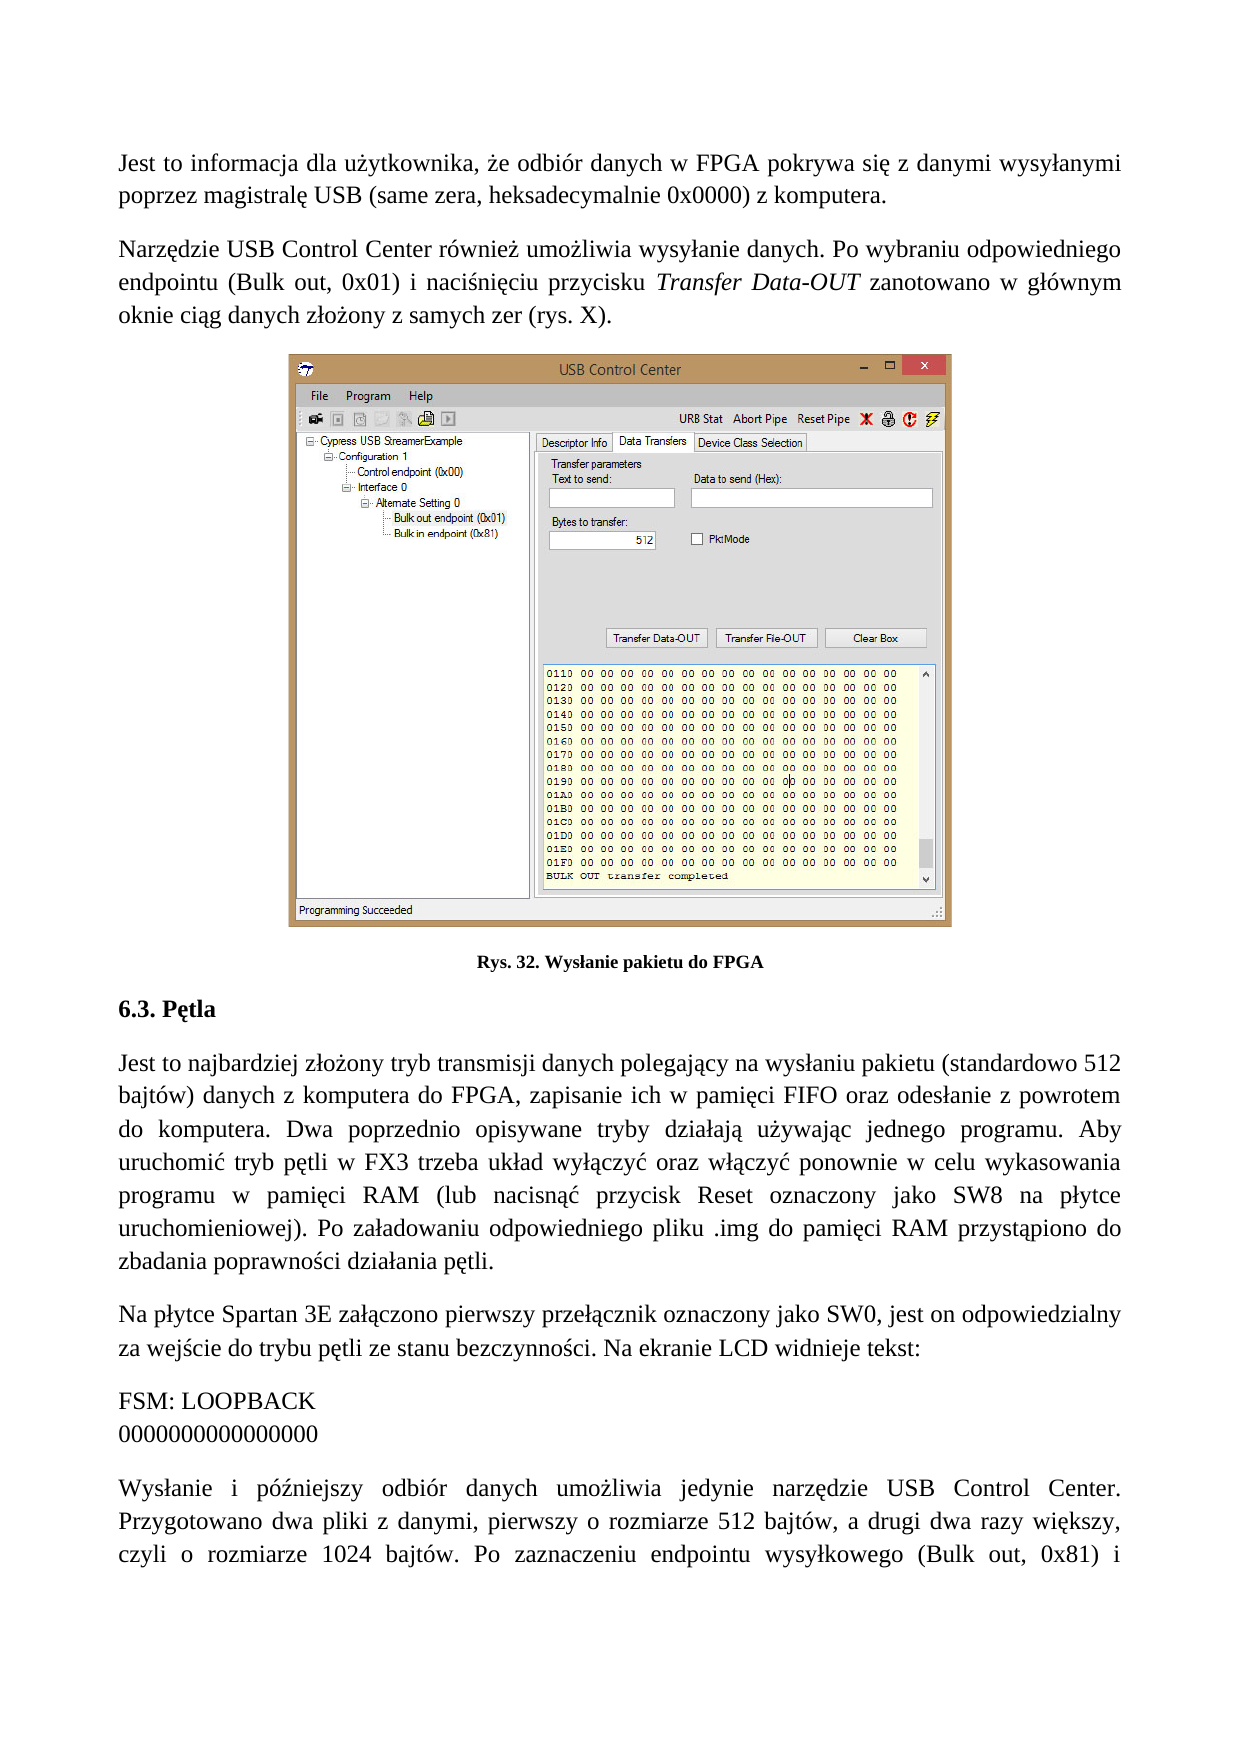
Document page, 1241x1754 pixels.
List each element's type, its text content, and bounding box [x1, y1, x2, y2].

text Jest to najbardziej złożony tryb transmisji danych polegający na wysłaniu pakietu (standardowo 512 bajtów) danych z komputera do FPGA, zapisanie ich w pamięci FIFO oraz odesłanie z powrotem do komputera. Dwa poprzednio opisywane tryby działają używając jednego programu. Aby uruchomić tryb pętli w FX3 trzeba układ wyłączyć oraz włączyć ponownie w celu wykasowania programu w pamięci RAM (lub nacisnąć przycisk Reset oznaczony jako SW8 na płytce uruchomieniowej). Po załadowaniu odpowiedniego pliku .img do pamięci RAM przystąpiono do zbadania poprawności działania pętli. [118, 1048, 1122, 1274]
subtitle 6.3. Pętla [118, 994, 1122, 1022]
text Jest to informacja dla użytkownika, że odbiór danych w FPGA pokrywa się z danymi wysyłanymi poprzez magistralę USB (same zera, heksadecymalnie 0x0000) z komputera. [118, 148, 1122, 209]
text Narzędzie USB Control Center również umożliwia wysyłanie danych. Po wybraniu odpowiedniego endpointu (Bulk out, 0x01) i naciśnięciu przycisku Transfer Data-OUT zanotowano w głównym oknie ciąg danych złożony z samych zer (rys. X). [118, 234, 1122, 329]
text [118, 1473, 1122, 1568]
picture [288, 354, 952, 927]
text Na płytce Spartan 3E załączono pierwszy przełącznik oznaczony jako SW0, jest on odpowiedzialny za wejście do trybu pętli ze stanu bezczynności. Na ekranie LCD widnieje tekst: [118, 1299, 1122, 1361]
text FSM: LOOPBACK 0000000000000000 [118, 1386, 1122, 1448]
